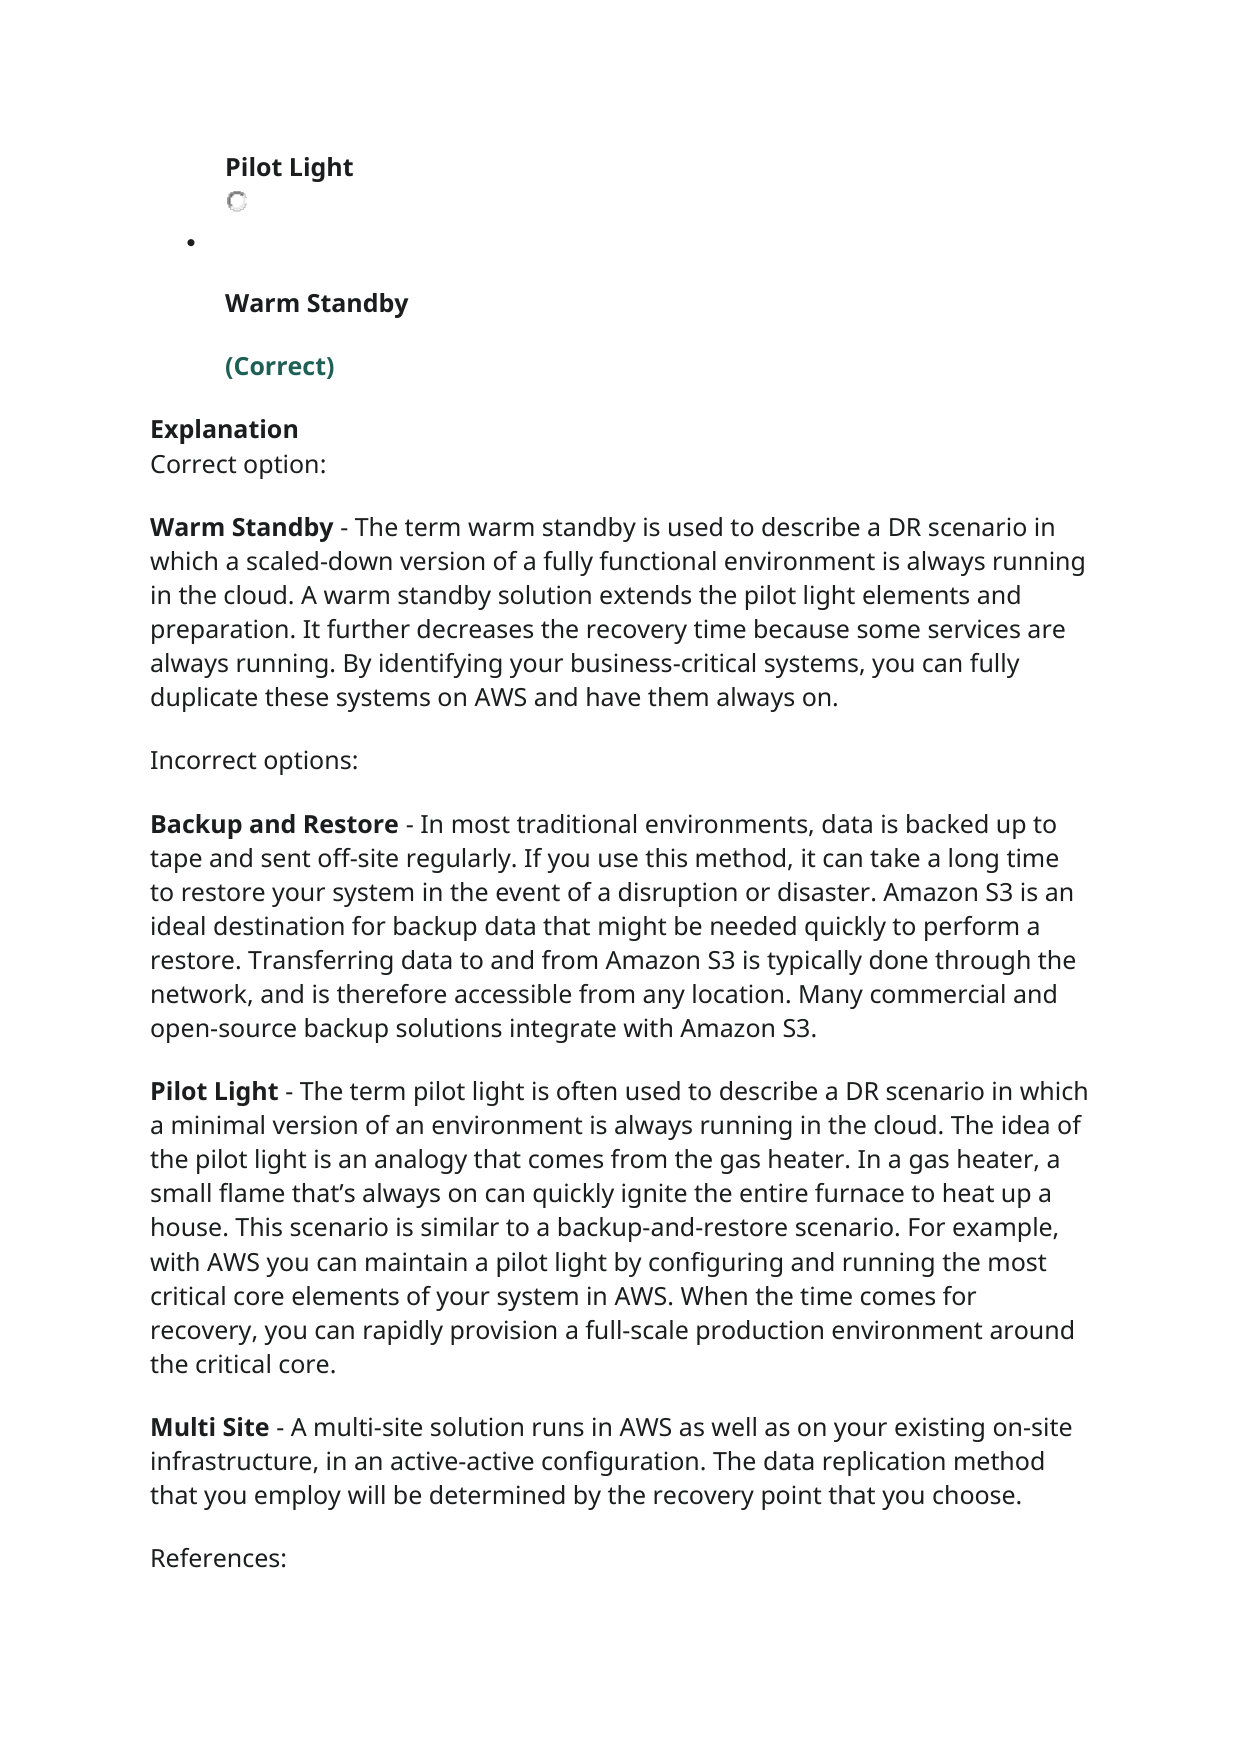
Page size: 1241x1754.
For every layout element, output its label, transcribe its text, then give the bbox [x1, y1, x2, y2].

text Backup and Restore - In most traditional environments, data is backed up to tape and sent off-site regularly. If you use this method, it can take a long time to restore your system in the event of a disruption or disaster. Amazon S3 is an ideal destination for backup data that might be needed quickly to perform a restore. Transferring data to and from Amazon S3 is typically done through the network, and is therefore accessible from any location. Many commercial and open-source backup solutions integrate with Amazon S3. [150, 806, 1090, 1045]
text Warm Standby [225, 286, 1090, 320]
text References: [150, 1541, 1090, 1575]
text Correct option: [150, 446, 1090, 480]
text (Correct) [225, 349, 1090, 383]
text Pilot Light [225, 150, 1090, 184]
text Explanation [150, 412, 1090, 446]
text Multi Site - A multi-site solution runs in AWS as well as on your existing on-site infrastructure, in an active-active configuration. The data replication method that you employ will be determined by the recovery point that you choose. [150, 1409, 1090, 1512]
text Pilot Light - The term pilot light is often used to describe a DR scenario in which a minimal version of an environment is always running in the cloud. The idea of the pilot light is an analogy that comes from the gas heater. In a gas heater, a small flame that’s always on can quickly ignite the entire furnace to heat up a house. This scenario is similar to a backup-and-restore scenario. For example, with AWS you can maintain a pilot light by configuring and running the most critical core elements of your system in AWS. When the time comes for recovery, you can rapidly provision a full-scale production environment around the critical core. [150, 1074, 1090, 1380]
text Incorrect options: [150, 743, 1090, 777]
text Warm Standby - The term warm standby is used to describe a DR scenario in which a scaled-down version of a fully functional environment is always running in the cloud. A warm standby solution extends the pilot light elements and preparation. It further decreases the recovery time because some services are always running. By identifying your business-critical systems, you can fully duplicate these systems on AWS and have them always on. [150, 509, 1090, 714]
